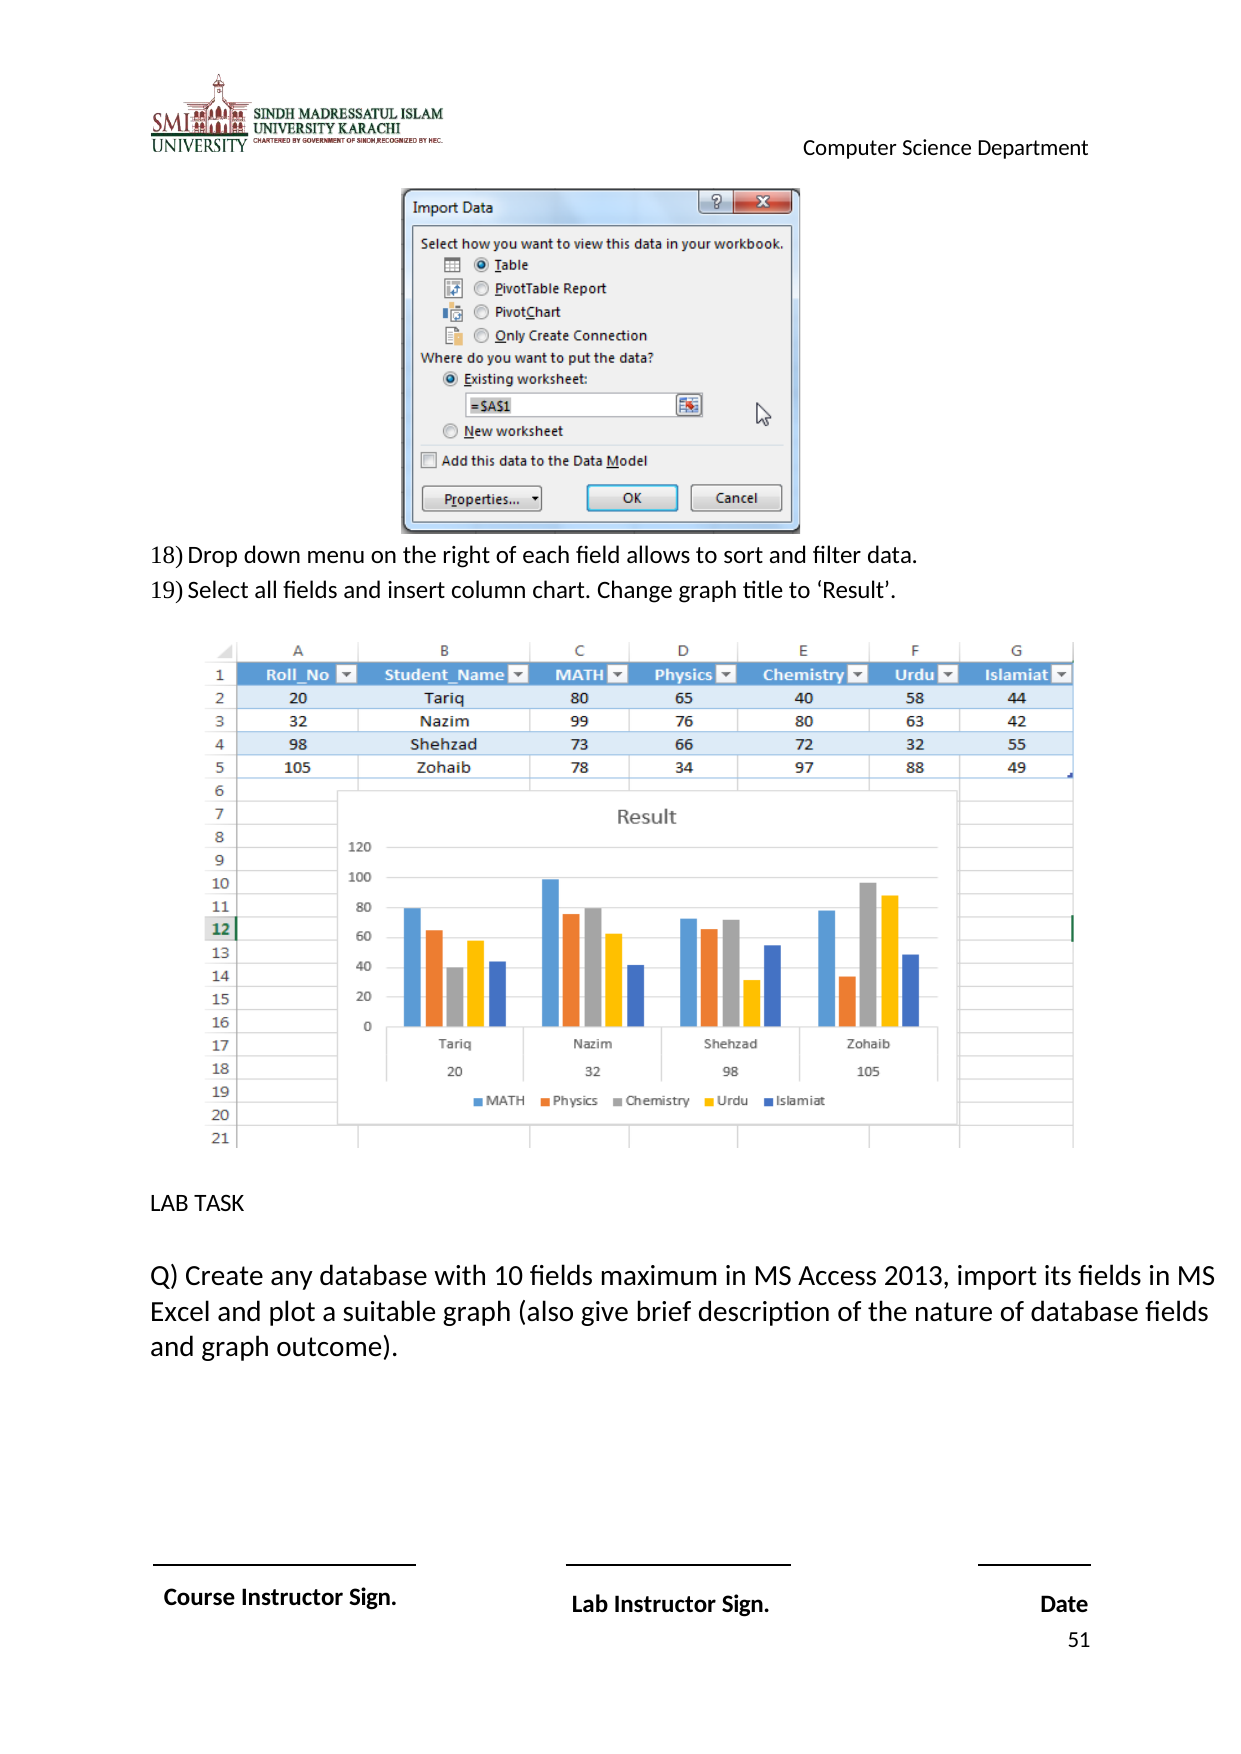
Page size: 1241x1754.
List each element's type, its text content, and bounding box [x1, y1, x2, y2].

picture [150, 73, 444, 152]
subtitle LAB TASK [150, 1187, 1226, 1218]
picture [401, 188, 801, 534]
subtitle Q) Create any database with 10 fields maximum in MS Access 2013, import its fields in MS Excel and plot a suitable graph (also give brief description of the nature of database fields and graph outcome). [150, 1257, 1226, 1364]
text Lab Instructor Sign. [572, 1588, 794, 1619]
text Course Instructor Sign. [163, 1581, 419, 1611]
picture [204, 642, 1074, 1148]
text Date [1040, 1588, 1226, 1619]
list Select all fields and insert column chart. Change graph title to ‘Result’. [150, 574, 1226, 605]
list Drop down menu on the right of each field allows to sort and filter data. [150, 539, 1226, 570]
